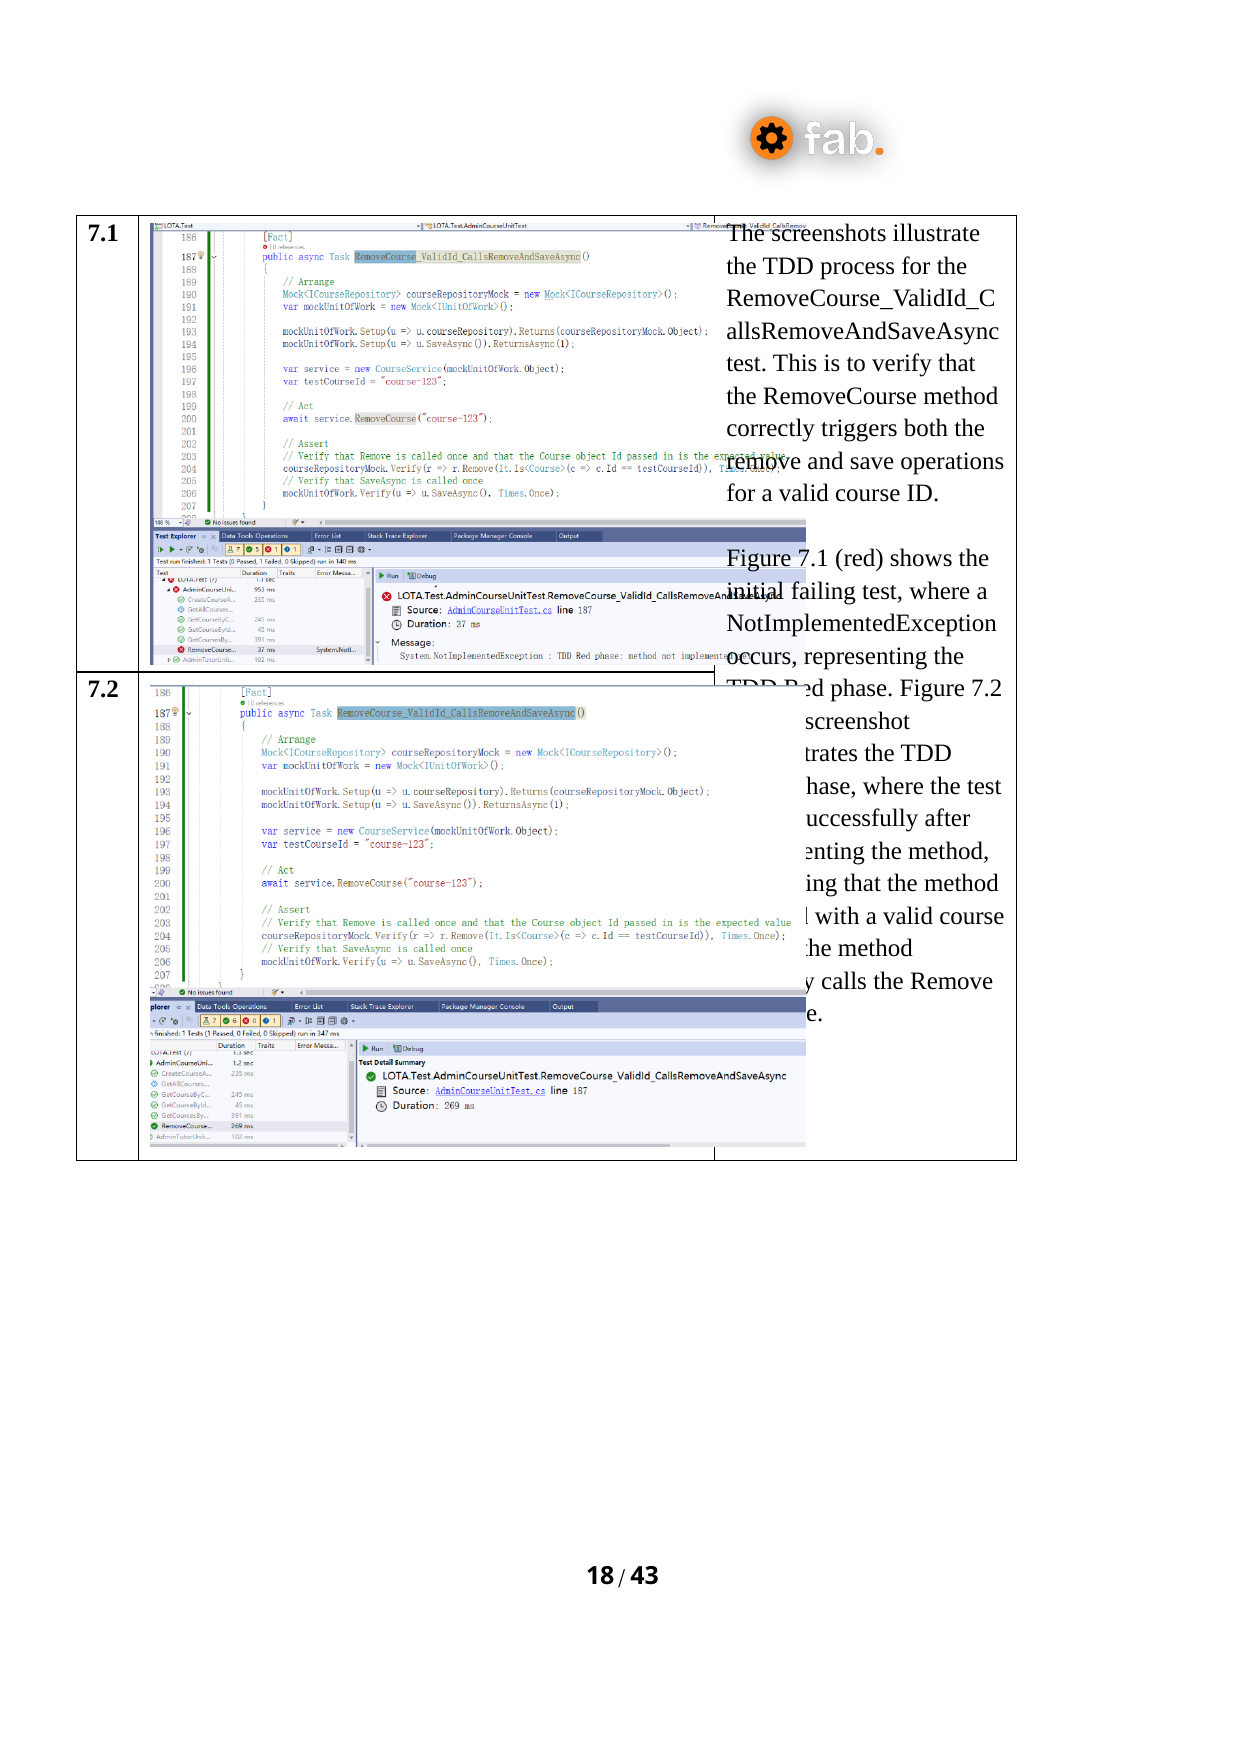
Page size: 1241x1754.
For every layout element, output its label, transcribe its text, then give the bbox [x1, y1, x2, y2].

picture [150, 223, 806, 665]
table_cell [139, 673, 714, 1160]
table_cell 7.2 [77, 673, 138, 1160]
table_cell The screenshots illustrate the TDD process for the RemoveCourse_ValidId_CallsRemoveAndSaveAsync test. This is to verify that the RemoveCourse method correctly triggers both the remove and save operations for a valid course ID. Figure 7.1 (red) shows the initial failing test, where a NotImplementedException occurs, representing the TDD Red phase. Figure 7.2 (green) screenshot demonstrates the TDD Green phase, where the test passes successfully after implementing the method, confirming that the method is called with a valid course ID and the method correctly calls the Remove and Save. [715, 216, 1016, 1160]
table_cell [139, 216, 714, 671]
picture [150, 685, 806, 1147]
picture [749, 116, 885, 160]
table_cell 7.1 [77, 216, 138, 671]
picture [800, 259, 806, 273]
